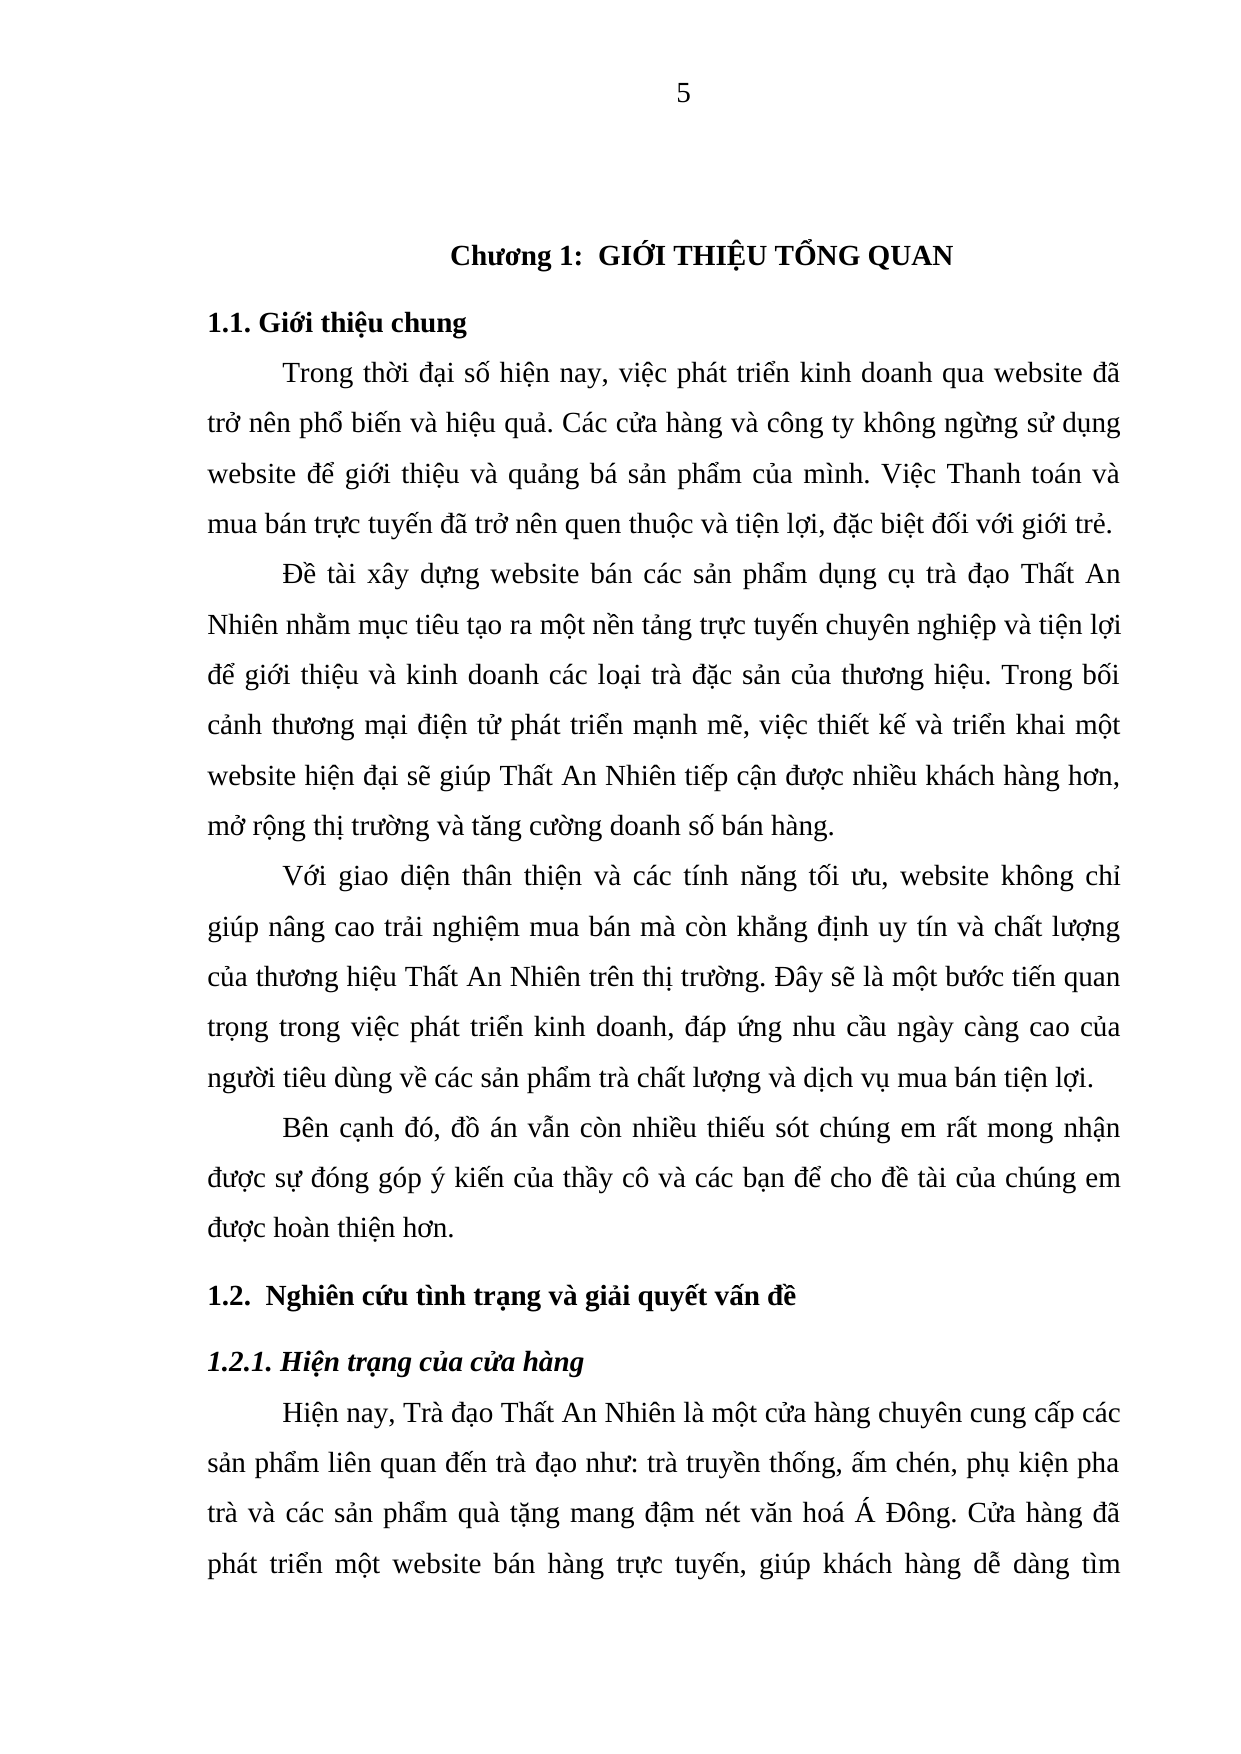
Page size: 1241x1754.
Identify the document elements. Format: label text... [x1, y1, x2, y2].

subtitle 1.2. Nghiên cứu tình trạng và giải quyết vấn đề [207, 1278, 1122, 1311]
text Trong thời đại số hiện nay, việc phát triển kinh doanh qua website đã trở nên phổ biến và hiệu quả. Các cửa hàng và công ty không ngừng sử dụng website để giới thiệu và quảng bá sản phẩm của mình. Việc Thanh toán và mua bán trực tuyến đã trở nên quen thuộc và tiện lợi, đặc biệt đối với giới trẻ. [207, 355, 1122, 540]
text Đề tài xây dựng website bán các sản phẩm dụng cụ trà đạo Thất An Nhiên nhằm mục tiêu tạo ra một nền tảng trực tuyến chuyên nghiệp và tiện lợi để giới thiệu và kinh doanh các loại trà đặc sản của thương hiệu. Trong bối cảnh thương mại điện tử phát triển mạnh mẽ, việc thiết kế và triển khai một website hiện đại sẽ giúp Thất An Nhiên tiếp cận được nhiều khách hàng hơn, mở rộng thị trường và tăng cường doanh số bán hàng. [207, 557, 1122, 842]
text Bên cạnh đó, đồ án vẫn còn nhiều thiếu sót chúng em rất mong nhận được sự đóng góp ý kiến của thầy cô và các bạn để cho đề tài của chúng em được hoàn thiện hơn. [207, 1110, 1122, 1244]
subtitle Chương 1: GIỚI THIỆU TỔNG QUAN [207, 238, 1122, 272]
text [207, 1395, 1122, 1579]
subtitle 1.2.1. Hiện trạng của cửa hàng [207, 1344, 1122, 1378]
subtitle 1.1. Giới thiệu chung [207, 305, 1122, 338]
text Với giao diện thân thiện và các tính năng tối ưu, website không chỉ giúp nâng cao trải nghiệm mua bán mà còn khẳng định uy tín và chất lượng của thương hiệu Thất An Nhiên trên thị trường. Đây sẽ là một bước tiến quan trọng trong việc phát triển kinh doanh, đáp ứng nhu cầu ngày càng cao của người tiêu dùng về các sản phẩm trà chất lượng và dịch vụ mua bán tiện lợi. [207, 858, 1122, 1093]
